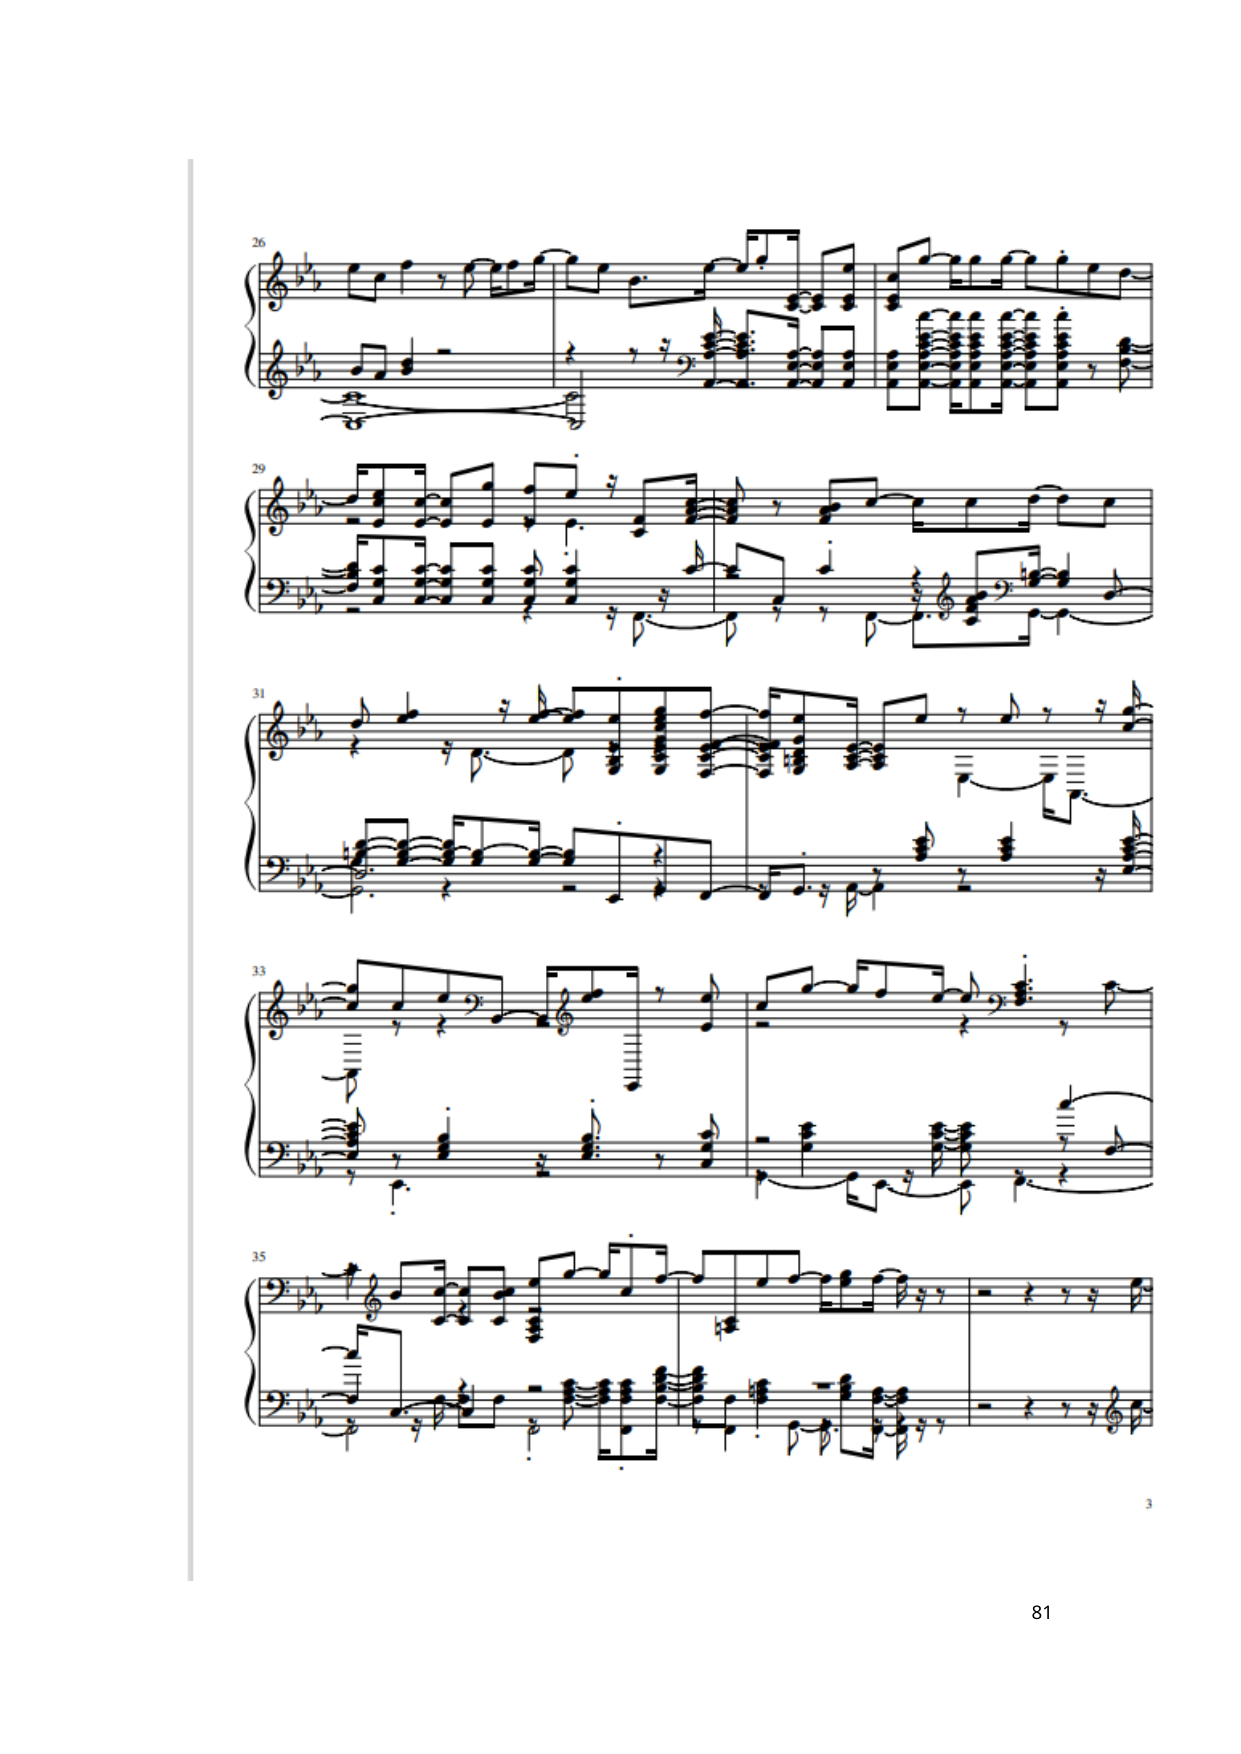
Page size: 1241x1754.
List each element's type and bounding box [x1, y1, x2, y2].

picture [187, 159, 1199, 1581]
